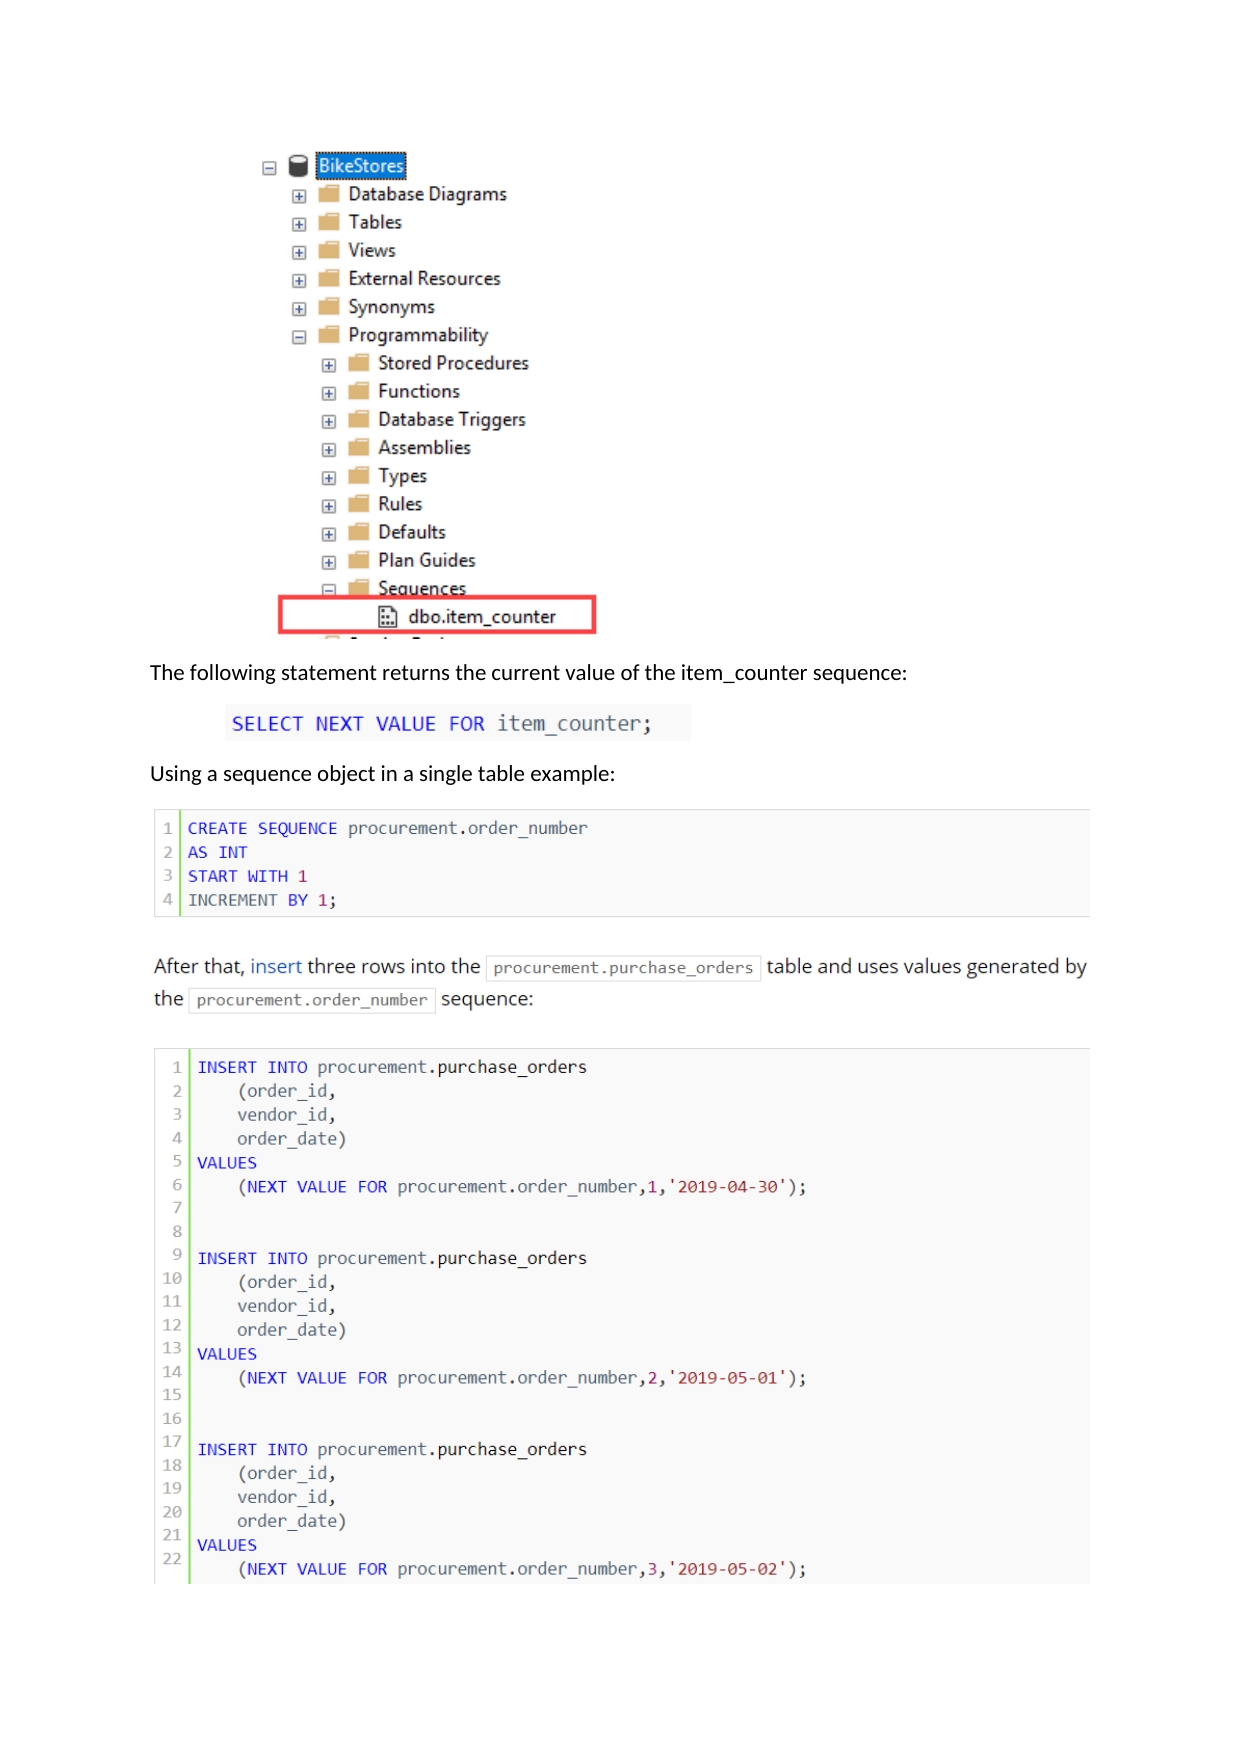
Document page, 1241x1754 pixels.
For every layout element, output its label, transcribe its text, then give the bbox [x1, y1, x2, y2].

picture [150, 806, 1090, 1584]
text Using a sequence object in a single table example: [150, 759, 1090, 788]
picture [225, 704, 692, 741]
picture [225, 150, 630, 639]
text The following statement returns the current value of the item_counter sequence: [150, 658, 1090, 686]
